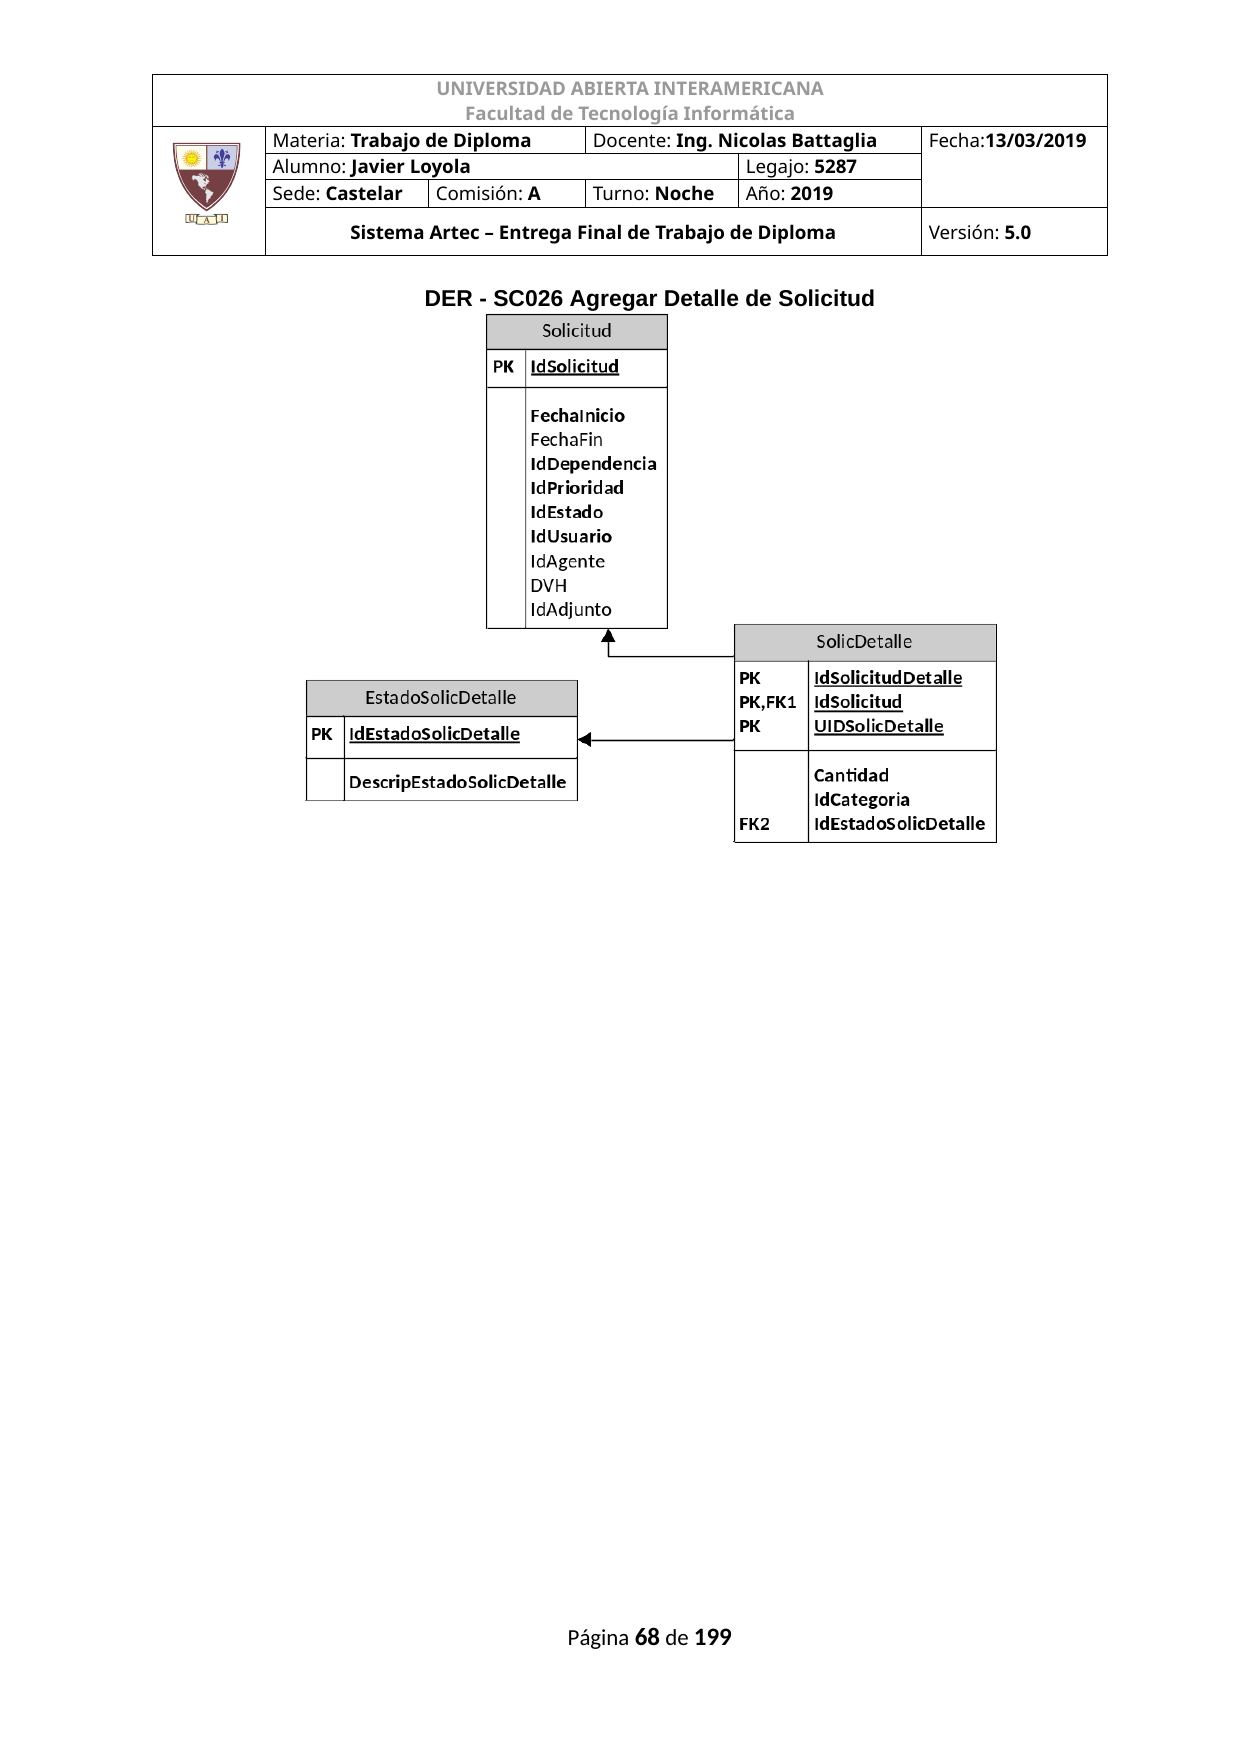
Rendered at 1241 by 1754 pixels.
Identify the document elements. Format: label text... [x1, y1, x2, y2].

picture [157, 136, 257, 228]
text DER - SC026 Agregar Detalle de Solicitud [177, 284, 1122, 311]
